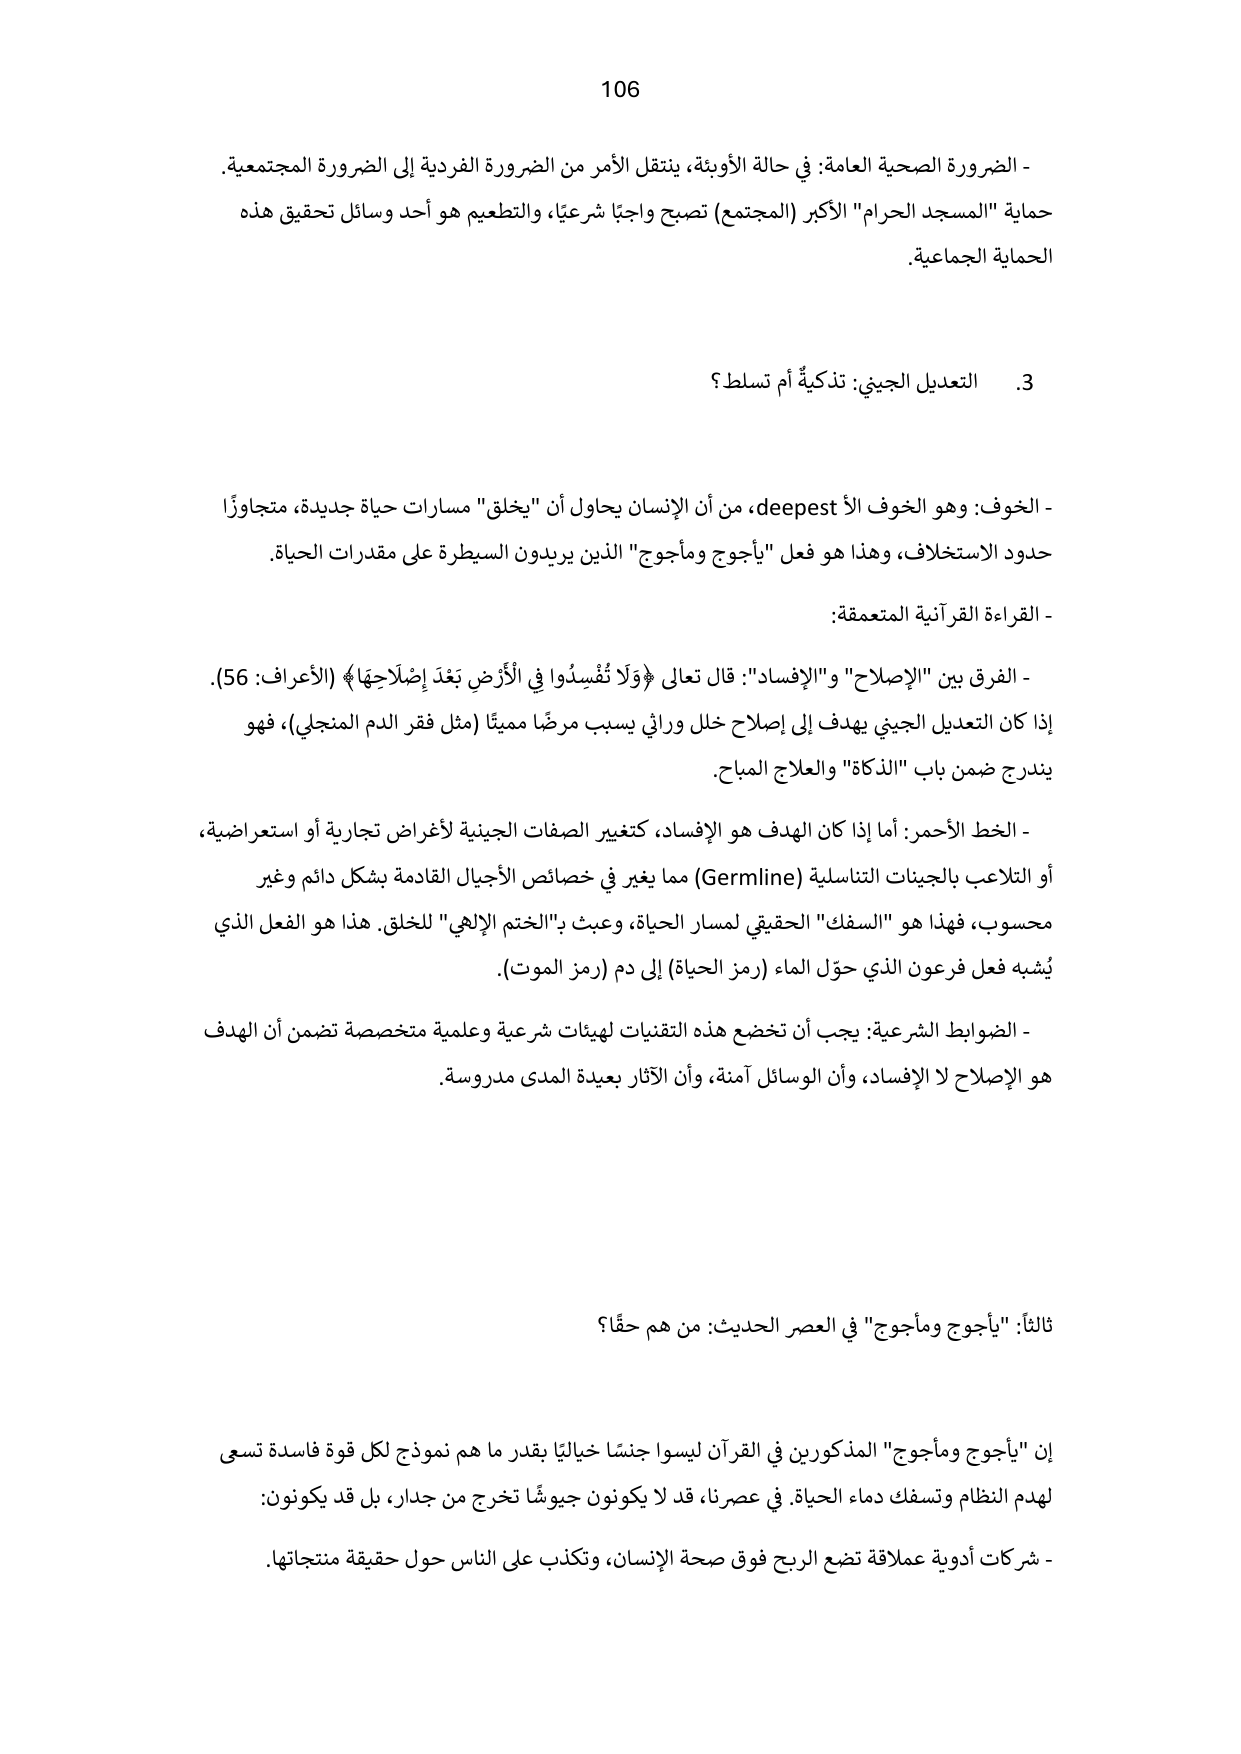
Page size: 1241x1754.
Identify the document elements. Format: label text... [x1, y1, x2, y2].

text - الضوابط الشرعية: يجب أن تخضع هذه التقنيات لهيئات شرعية وعلمية متخصصة تضمن أن الهدف هو الإصلاح لا الإفساد، وأن الوسائل آمنة، وأن الآثار بعيدة المدى مدروسة. [187, 1015, 1053, 1091]
text - الضرورة الصحية العامة: في حالة الأوبئة، ينتقل الأمر من الضرورة الفردية إلى الضرورة المجتمعية. حماية "المسجد الحرام" الأكبر (المجتمع) تصبح واجبًا شرعيًا، والتطعيم هو أحد وسائل تحقيق هذه الحماية الجماعية. [187, 150, 1053, 272]
text - الفرق بين "الإصلاح" و"الإفساد": قال تعالى ﴿وَلَا تُفْسِدُوا فِي الْأَرْضِ بَعْدَ إِصْلَاحِهَا﴾ (الأعراف: 56). إذا كان التعديل الجيني يهدف إلى إصلاح خلل وراثي يسبب مرضًا مميتًا (مثل فقر الدم المنجلي)، فهو يندرج ضمن باب "الذكاة" والعلاج المباح. [187, 662, 1053, 783]
text - الخوف: وهو الخوف الأ deepest، من أن الإنسان يحاول أن "يخلق" مسارات حياة جديدة، متجاوزًا حدود الاستخلاف، وهذا هو فعل "يأجوج ومأجوج" الذين يريدون السيطرة على مقدرات الحياة. [187, 491, 1053, 567]
text - الخط الأحمر: أما إذا كان الهدف هو الإفساد، كتغيير الصفات الجينية لأغراض تجارية أو استعراضية، أو التلاعب بالجينات التناسلية (Germline) مما يغير في خصائص الأجيال القادمة بشكل دائم وغير محسوب، فهذا هو "السفك" الحقيقي لمسار الحياة، وعبث بـ"الختم الإلهي" للخلق. هذا هو الفعل الذي يُشبه فعل فرعون الذي حوّل الماء (رمز الحياة) إلى دم (رمز الموت). [187, 815, 1053, 983]
list التعديل الجيني: تذكيةٌ أم تسلط؟ [187, 366, 1015, 397]
text ثالثاً: "يأجوج ومأجوج" في العصر الحديث: من هم حقًا؟ [187, 1310, 1053, 1341]
text - القراءة القرآنية المتعمقة: [187, 599, 1053, 630]
text - شركات أدوية عملاقة تضع الربح فوق صحة الإنسان، وتكذب على الناس حول حقيقة منتجاتها. [187, 1543, 1053, 1574]
text إن "يأجوج ومأجوج" المذكورين في القرآن ليسوا جنسًا خياليًا بقدر ما هم نموذج لكل قوة فاسدة تسعى لهدم النظام وتسفك دماء الحياة. في عصرنا، قد لا يكونون جيوشًا تخرج من جدار، بل قد يكونون: [187, 1435, 1053, 1511]
